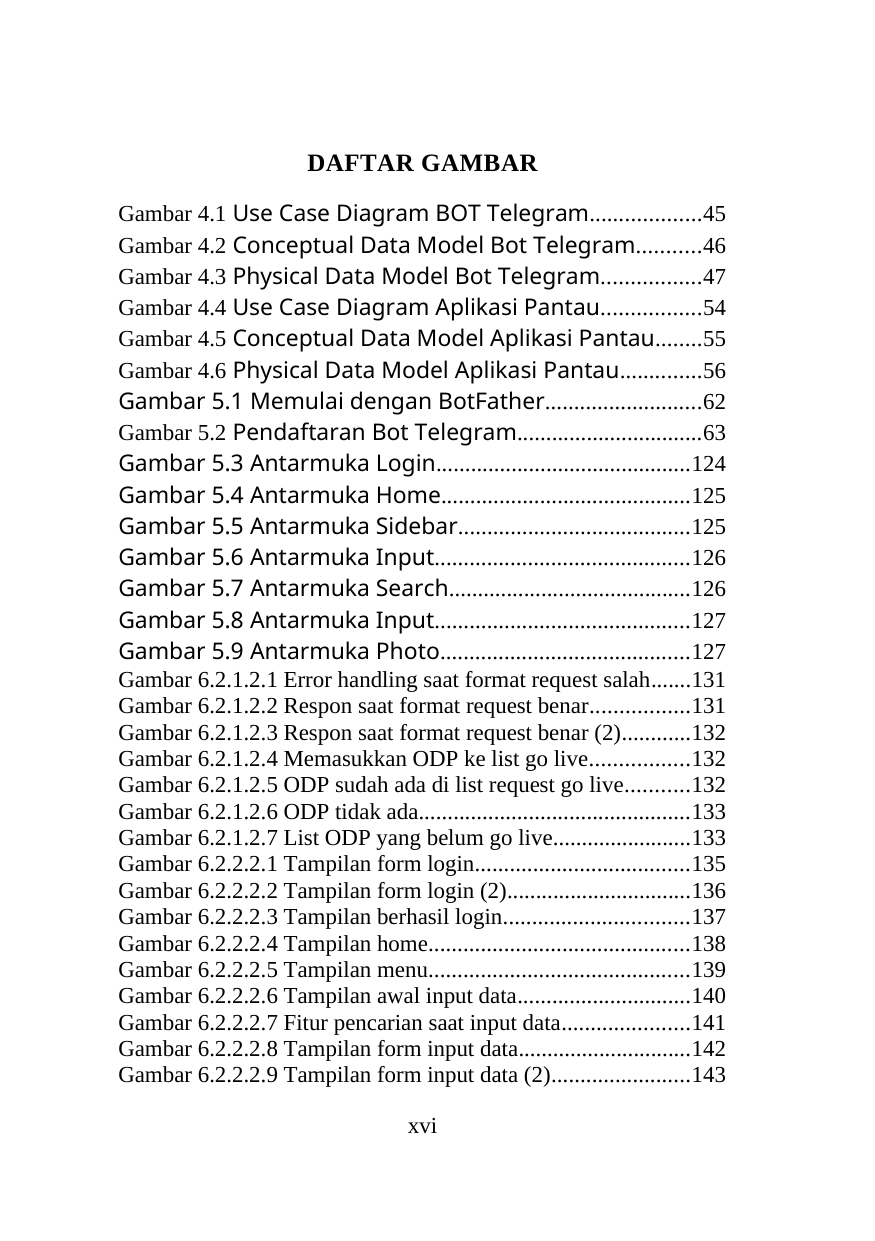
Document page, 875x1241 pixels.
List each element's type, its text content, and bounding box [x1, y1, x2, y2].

text Gambar 6.2.1.2.4 Memasukkan ODP ke list go live 132 [118, 745, 726, 771]
text Gambar 6.2.2.2.1 Tampilan form login 135 [118, 851, 726, 877]
text Gambar 6.2.1.2.1 Error handling saat format request salah 131 [118, 666, 726, 692]
text Gambar 6.2.2.2.2 Tampilan form login (2) 136 [118, 877, 726, 903]
text Gambar 6.2.1.2.7 List ODP yang belum go live 133 [118, 824, 726, 851]
text Gambar 5.2 Pendaftaran Bot Telegram 63 [118, 416, 726, 447]
text Gambar 6.2.2.2.9 Tampilan form input data (2) 143 [118, 1061, 726, 1088]
text Gambar 6.2.1.2.2 Respon saat format request benar 131 [118, 692, 726, 719]
text Gambar 6.2.2.2.7 Fitur pencarian saat input data 141 [118, 1009, 726, 1035]
text Gambar 4.1 Use Case Diagram BOT Telegram 45 [118, 197, 726, 228]
text Gambar 6.2.2.2.4 Tampilan home 138 [118, 929, 726, 956]
text Gambar 4.4 Use Case Diagram Aplikasi Pantau 54 [118, 291, 726, 322]
text Gambar 4.2 Conceptual Data Model Bot Telegram 46 [118, 228, 726, 260]
text Gambar 6.2.1.2.3 Respon saat format request benar (2) 132 [118, 719, 726, 745]
text Gambar 5.3 Antarmuka Login 124 [118, 447, 726, 478]
subtitle DAFTAR GAMBAR [118, 148, 726, 176]
text Gambar 6.2.1.2.6 ODP tidak ada 133 [118, 798, 726, 824]
text Gambar 6.2.1.2.5 ODP sudah ada di list request go live 132 [118, 771, 726, 798]
text Gambar 4.6 Physical Data Model Aplikasi Pantau 56 [118, 353, 726, 385]
text Gambar 5.1 Memulai dengan BotFather 62 [118, 385, 726, 416]
text Gambar 4.3 Physical Data Model Bot Telegram 47 [118, 260, 726, 291]
text Gambar 5.4 Antarmuka Home 125 [118, 478, 726, 510]
text Gambar 4.5 Conceptual Data Model Aplikasi Pantau 55 [118, 322, 726, 353]
text Gambar 6.2.2.2.5 Tampilan menu 139 [118, 956, 726, 982]
text Gambar 5.8 Antarmuka Input 127 [118, 603, 726, 635]
text Gambar 5.7 Antarmuka Search 126 [118, 572, 726, 603]
text Gambar 5.6 Antarmuka Input 126 [118, 541, 726, 572]
text Gambar 6.2.2.2.6 Tampilan awal input data 140 [118, 982, 726, 1009]
text Gambar 5.9 Antarmuka Photo 127 [118, 635, 726, 666]
text Gambar 6.2.2.2.8 Tampilan form input data 142 [118, 1035, 726, 1061]
text Gambar 6.2.2.2.3 Tampilan berhasil login 137 [118, 903, 726, 929]
text Gambar 5.5 Antarmuka Sidebar 125 [118, 510, 726, 541]
